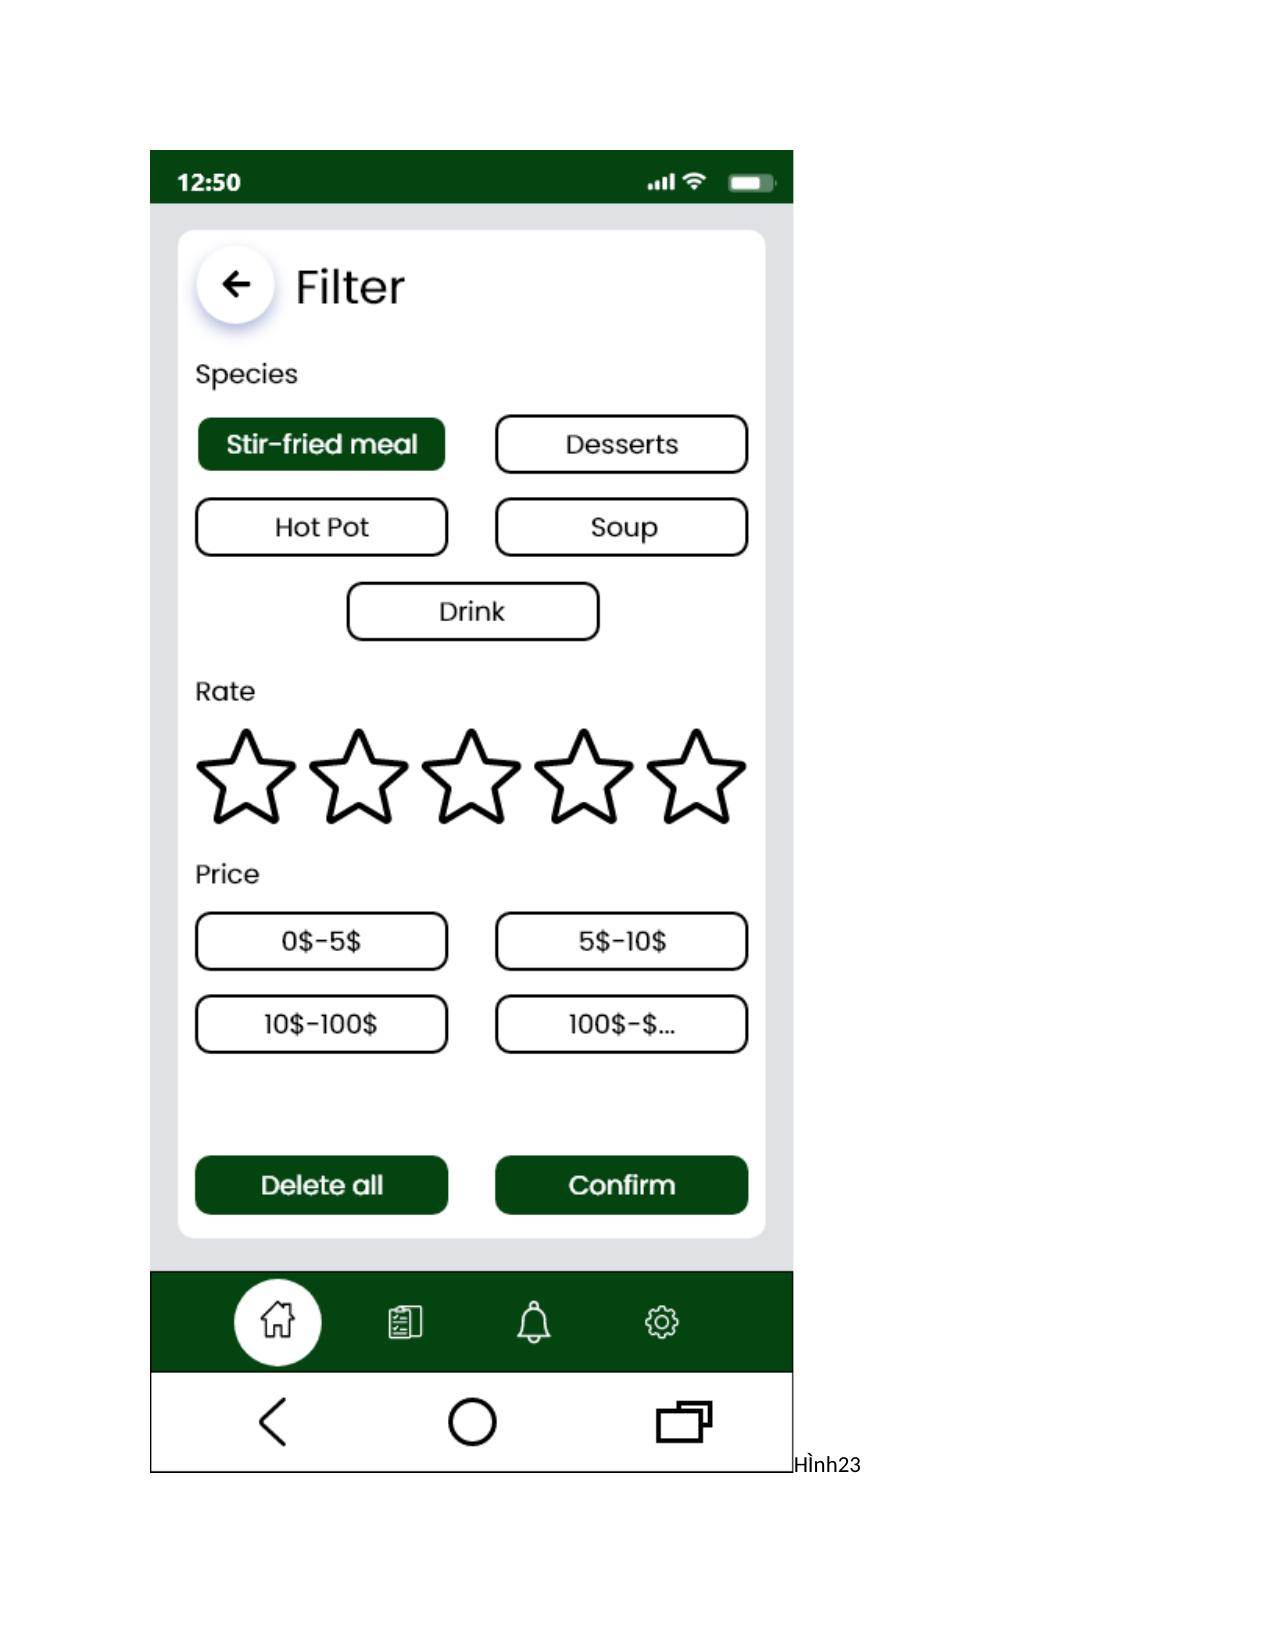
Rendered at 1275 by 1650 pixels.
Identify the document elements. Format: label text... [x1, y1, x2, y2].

picture [150, 150, 794, 1473]
